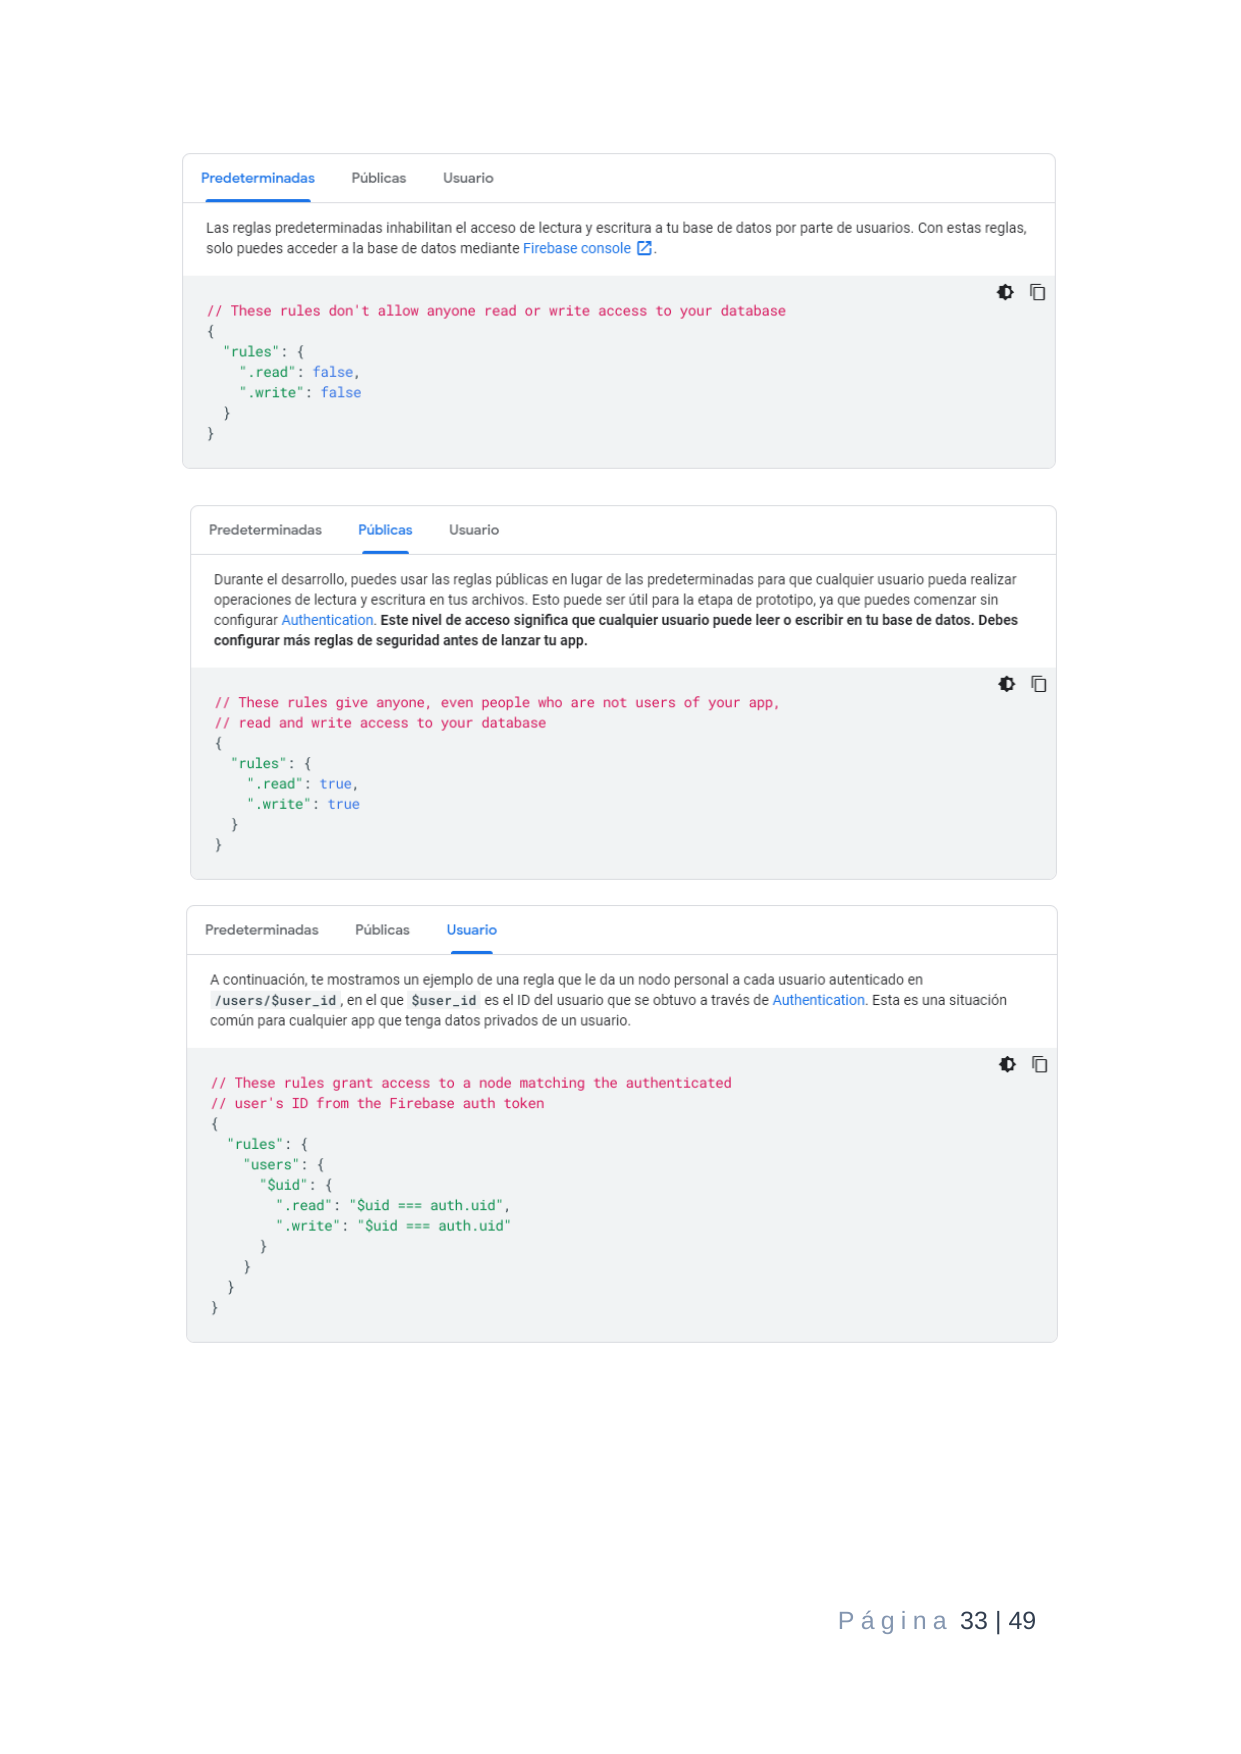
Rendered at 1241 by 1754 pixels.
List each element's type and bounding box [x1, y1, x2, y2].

picture [177, 905, 1063, 1350]
picture [177, 495, 1063, 887]
picture [177, 147, 1063, 477]
